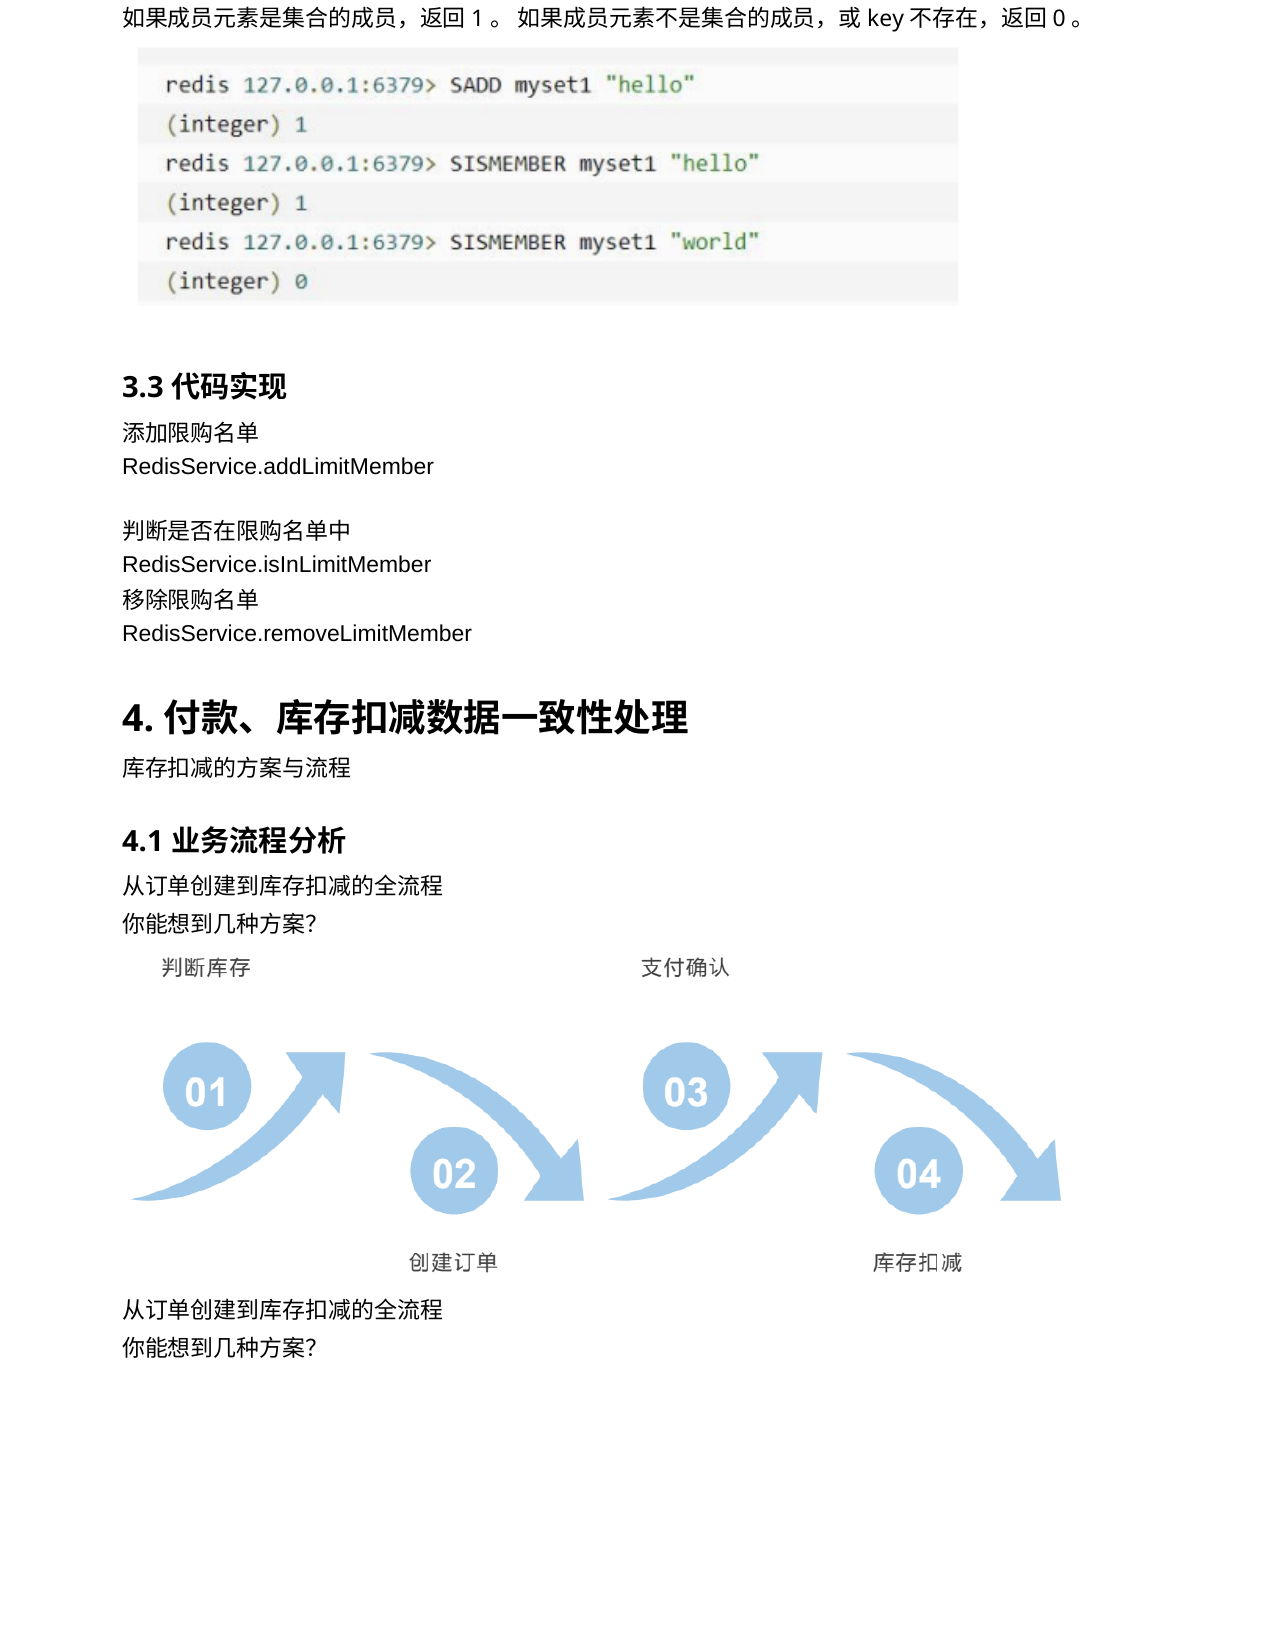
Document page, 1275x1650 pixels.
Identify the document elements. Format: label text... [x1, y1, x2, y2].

text 判断是否在限购名单中 [122, 513, 1162, 546]
text 从订单创建到库存扣减的全流程 [122, 1292, 1162, 1325]
subtitle 4.1 业务流程分析 [122, 817, 1162, 860]
text RedisService.removeLimitMember [122, 620, 1162, 646]
text 从订单创建到库存扣减的全流程 [122, 868, 1162, 901]
text 添加限购名单 [122, 415, 1162, 448]
text 你能想到几种方案？ [122, 1330, 1162, 1363]
text 库存扣减的方案与流程 [122, 750, 1162, 783]
subtitle 3.3 代码实现 [122, 364, 1162, 406]
text RedisService.addLimitMember [122, 453, 1162, 479]
text RedisService.isInLimitMember [122, 551, 1162, 578]
subtitle 4. 付款、库存扣减数据一致性处理 [122, 687, 1162, 742]
picture [121, 944, 1097, 1289]
picture [121, 37, 960, 331]
text 移除限购名单 [122, 582, 1162, 615]
text 你能想到几种方案？ [122, 906, 1162, 939]
